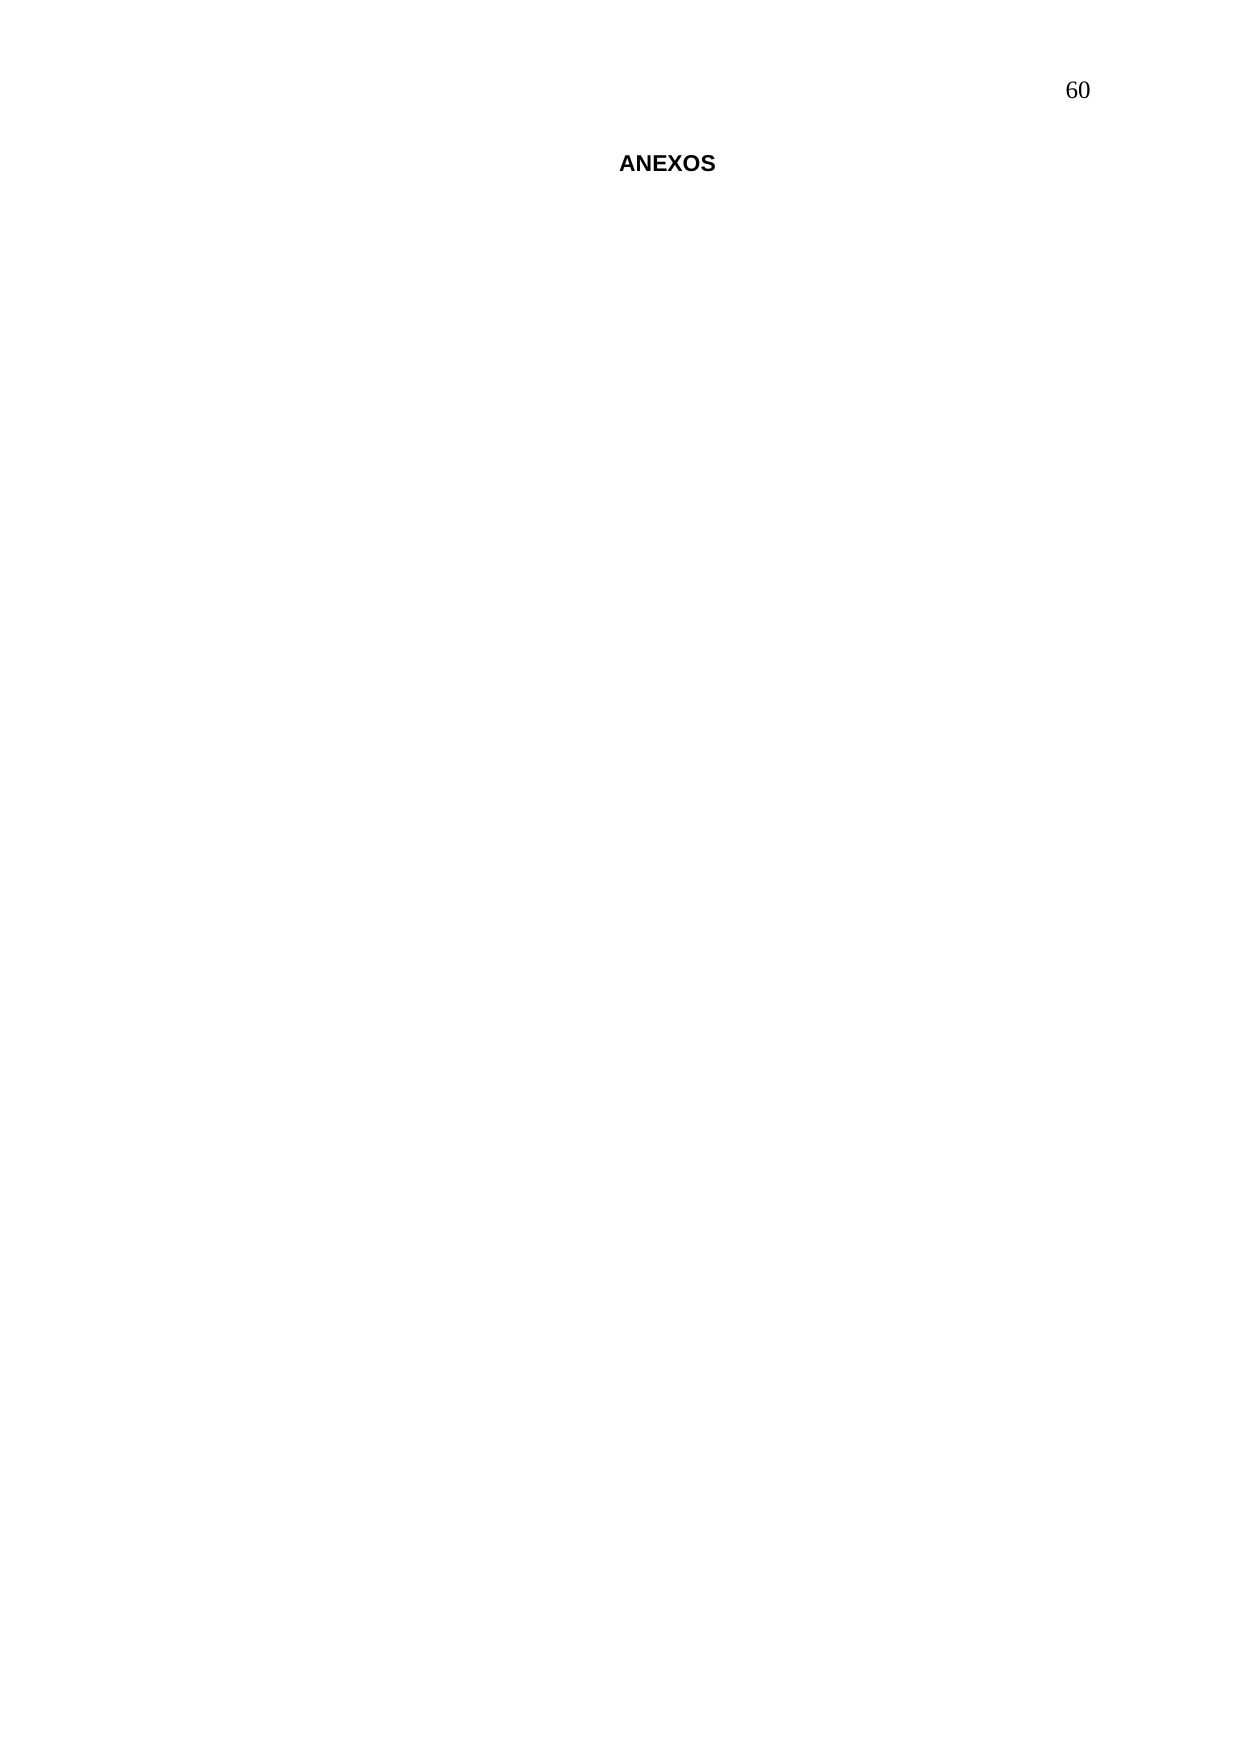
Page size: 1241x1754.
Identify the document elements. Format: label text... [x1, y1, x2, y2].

subtitle ANEXOS [244, 150, 1090, 176]
